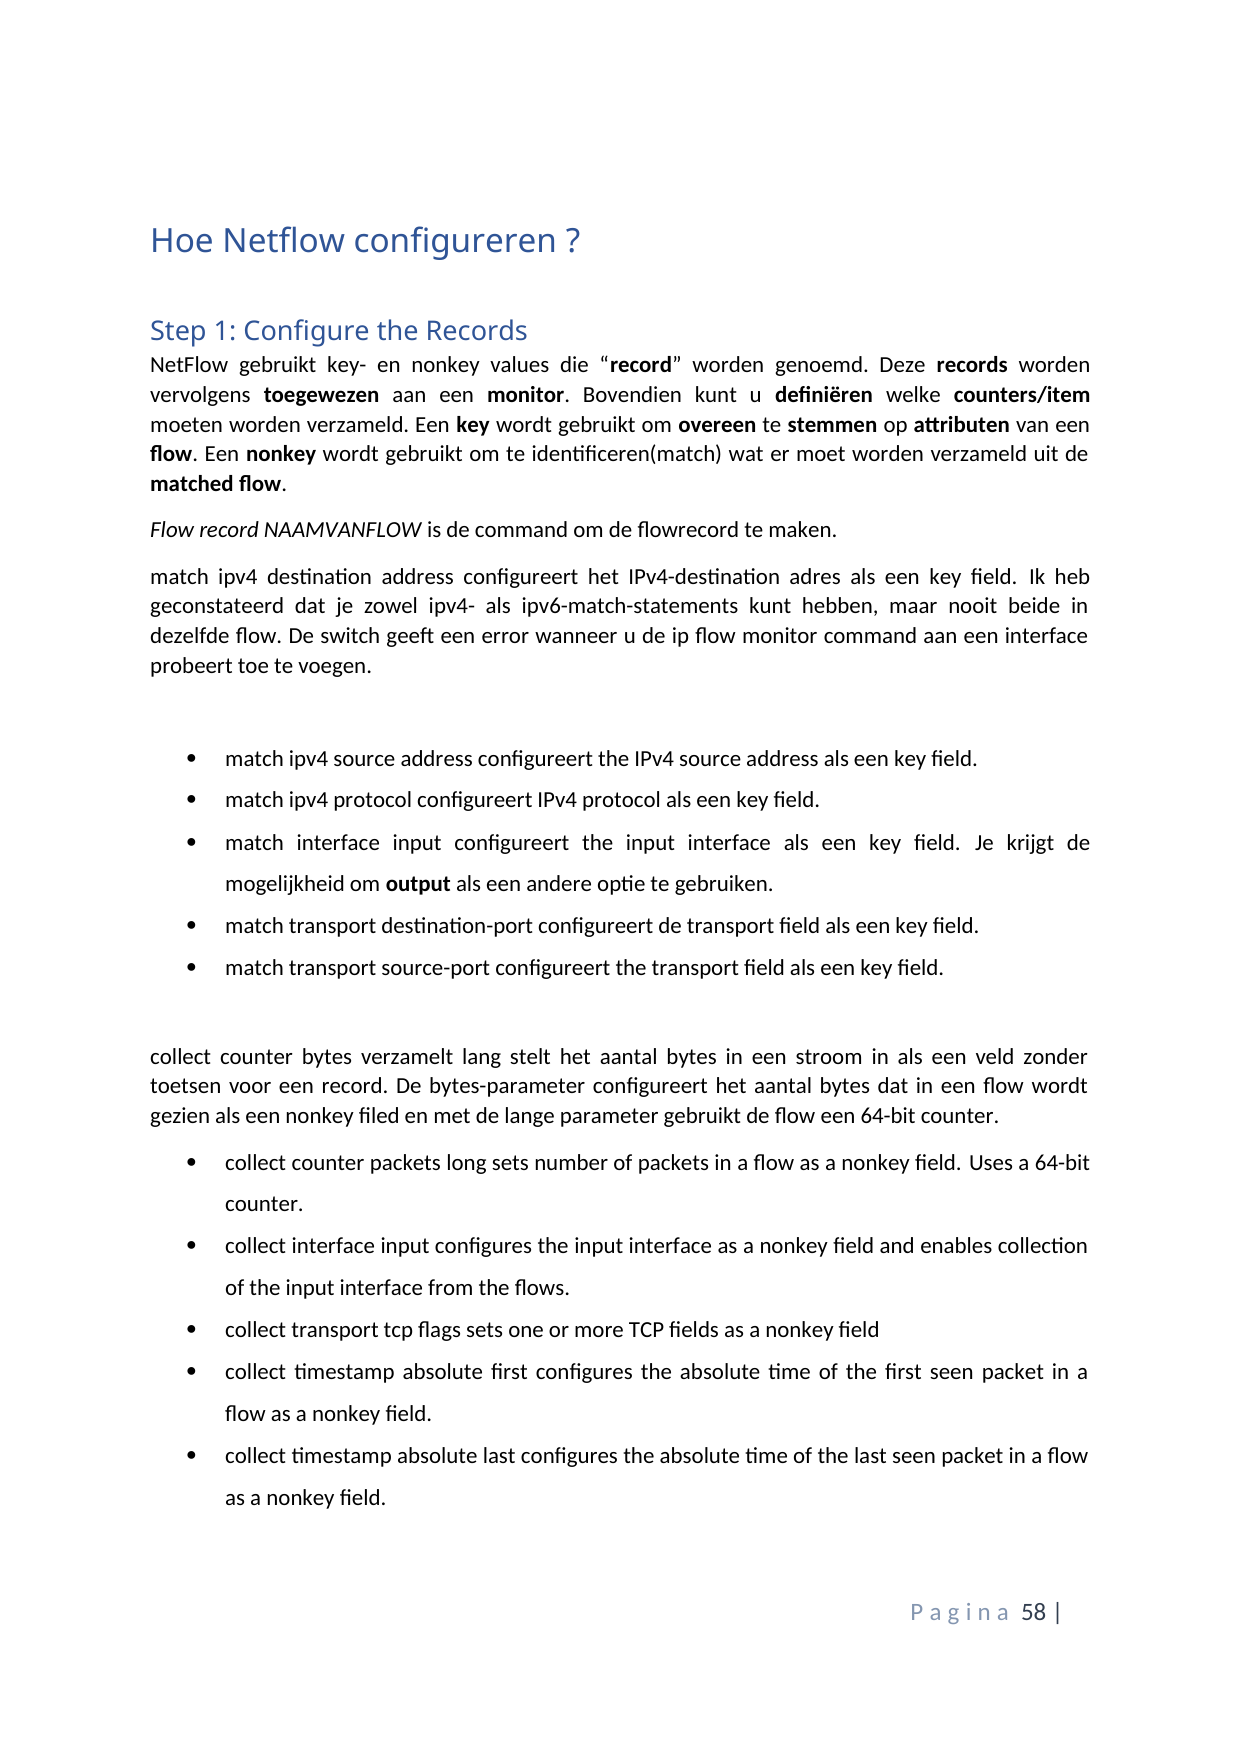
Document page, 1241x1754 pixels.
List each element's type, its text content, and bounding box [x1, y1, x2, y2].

list collect transport tcp flags sets one or more TCP fields as a nonkey field [187, 1316, 1090, 1343]
list match ipv4 source address configureert the IPv4 source address als een key field. [187, 744, 1090, 772]
list collect timestamp absolute last configures the absolute time of the last seen packet in a flow as a nonkey field. [187, 1441, 1090, 1511]
list collect timestamp absolute first configures the absolute time of the first seen packet in a flow as a nonkey field. [187, 1357, 1090, 1427]
list match transport destination-port configureert de transport field als een key field. [187, 912, 1090, 939]
text match ipv4 destination address configureert het IPv4-destination adres als een key field. Ik heb geconstateerd dat je zowel ipv4- als ipv6-match-statements kunt hebben, maar nooit beide in dezelfde flow. De switch geeft een error wanneer u de ip flow monitor command aan een interface probeert toe te voegen. [150, 562, 1090, 679]
list match ipv4 protocol configureert IPv4 protocol als een key field. [187, 786, 1090, 814]
text Flow record NAAMVANFLOW is de command om de flowrecord te maken. [150, 516, 1090, 543]
list collect counter packets long sets number of packets in a flow as a nonkey field. Uses a 64-bit counter. [187, 1148, 1090, 1218]
list match transport source-port configureert the transport field als een key field. [187, 953, 1090, 982]
text Hoe Netflow configureren ? [150, 217, 1090, 262]
list collect interface input configures the input interface as a nonkey field and enables collection of the input interface from the flows. [187, 1232, 1090, 1302]
list match interface input configureert the input interface als een key field. Je krijgt de mogelijkheid om output als een andere optie te gebruiken. [187, 828, 1090, 898]
text NetFlow gebruikt key- en nonkey values die “record” worden genoemd. Deze records worden vervolgens toegewezen aan een monitor. Bovendien kunt u definiëren welke counters/item moeten worden verzameld. Een key wordt gebruikt om overeen te stemmen op attributen van een flow. Een nonkey wordt gebruikt om te identificeren(match) wat er moet worden verzameld uit de matched flow. [150, 350, 1090, 497]
text collect counter bytes verzamelt lang stelt het aantal bytes in een stroom in als een veld zonder toetsen voor een record. De bytes-parameter configureert het aantal bytes dat in een flow wordt gezien als een nonkey filed en met de lange parameter gebruikt de flow een 64-bit counter. [150, 1042, 1090, 1129]
text Step 1: Configure the Records [150, 311, 1090, 348]
